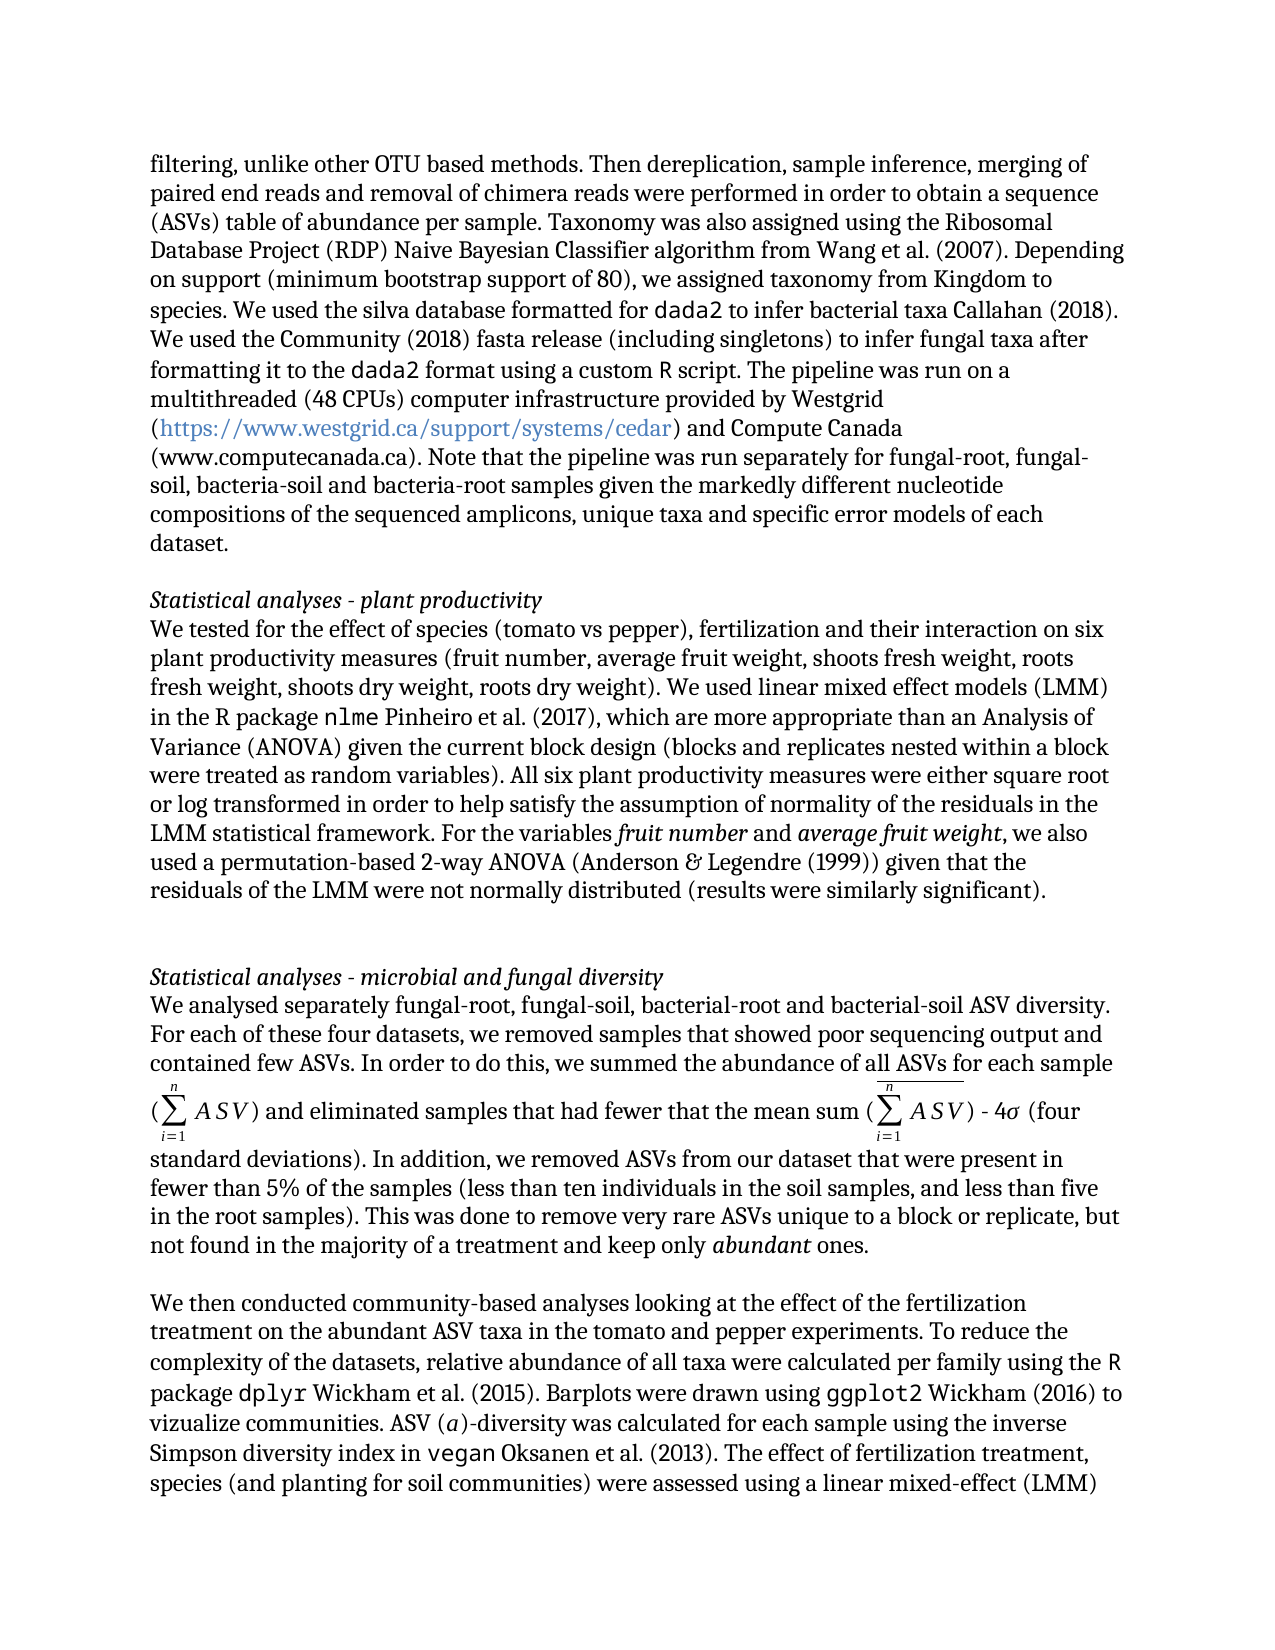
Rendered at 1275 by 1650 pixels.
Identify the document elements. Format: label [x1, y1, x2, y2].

text [150, 150, 1125, 1497]
